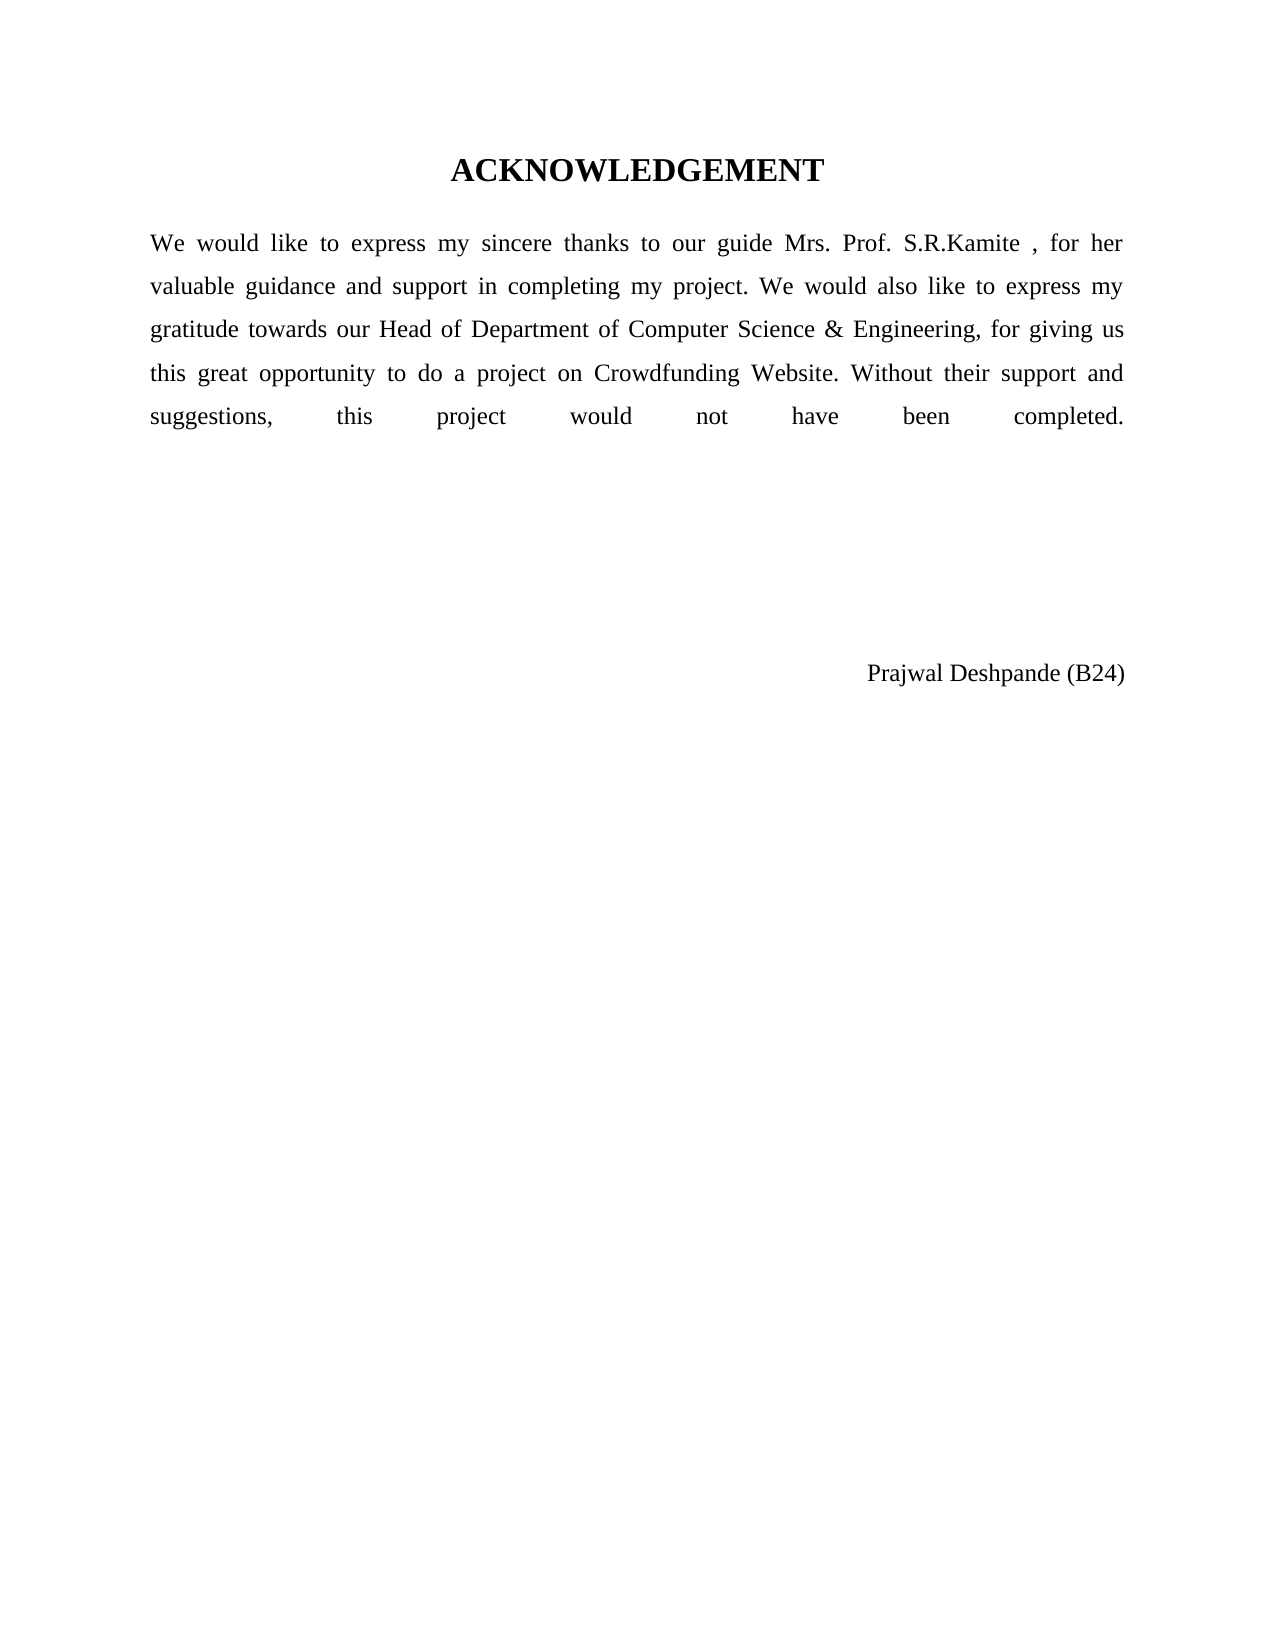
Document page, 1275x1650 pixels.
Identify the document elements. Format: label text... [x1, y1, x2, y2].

text ACKNOWLEDGEMENT [150, 150, 1125, 188]
text Prajwal Deshpande (B24) [197, 658, 1125, 687]
text We would like to express my sincere thanks to our guide Mrs. Prof. S.R.Kamite , for her valuable guidance and support in completing my project. We would also like to express my gratitude towards our Head of Department of Computer Science & Engineering, for giving us this great opportunity to do a project on Crowdfunding Website. Without their support and suggestions, this project would not have been completed. [150, 228, 1125, 472]
